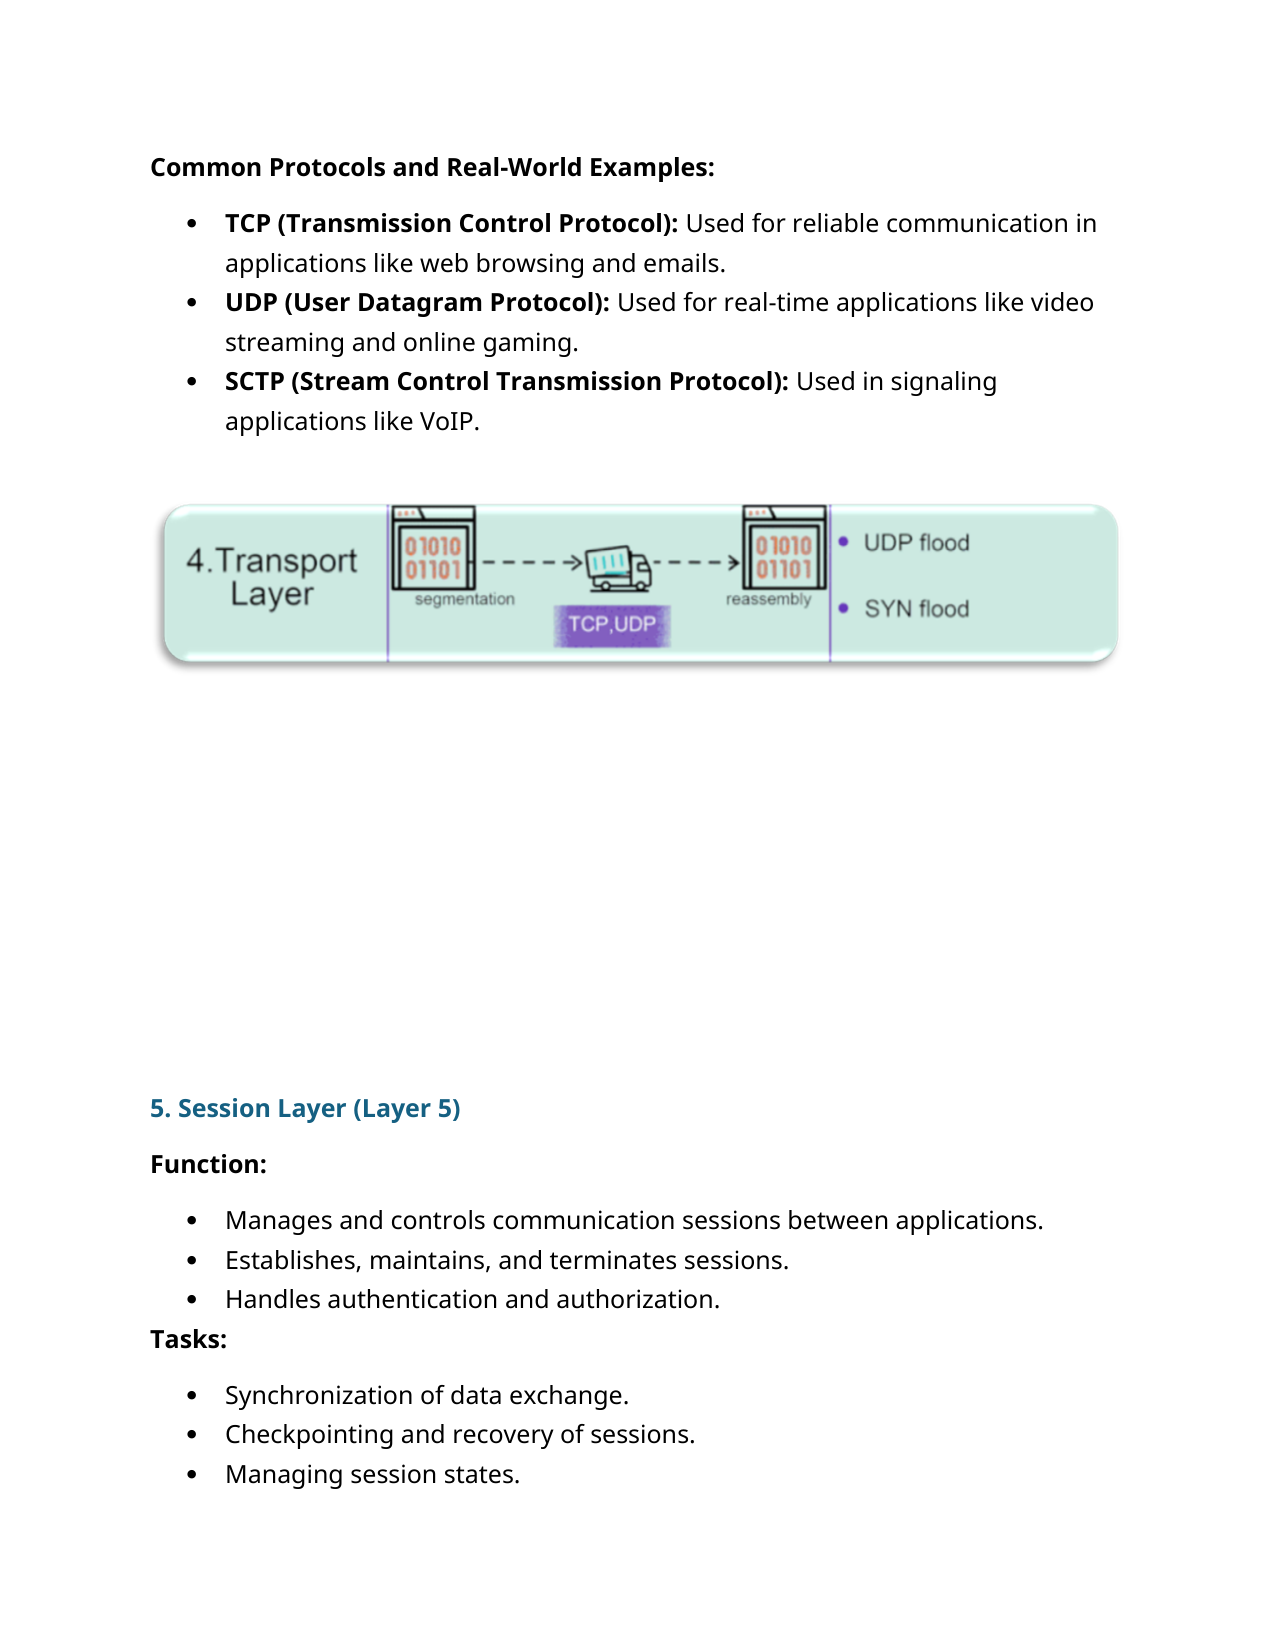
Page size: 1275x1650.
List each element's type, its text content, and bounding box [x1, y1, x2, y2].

list Manages and controls communication sessions between applications. [187, 1203, 1125, 1237]
list Handles authentication and authorization. [187, 1282, 1125, 1316]
list UDP (User Datagram Protocol): Used for real-time applications like video streaming and online gaming. [187, 285, 1125, 359]
text 5. Session Layer (Layer 5) [150, 1091, 1125, 1124]
list Managing session states. [187, 1456, 1125, 1490]
list Establishes, maintains, and terminates sessions. [187, 1242, 1125, 1276]
text Function: [150, 1147, 1125, 1181]
list SCTP (Stream Control Transmission Protocol): Used in signaling applications like VoIP. [187, 364, 1125, 438]
list Synchronization of data exchange. [187, 1377, 1125, 1411]
text Tasks: [150, 1321, 1125, 1355]
list Checkpointing and recovery of sessions. [187, 1417, 1125, 1451]
list TCP (Transmission Control Protocol): Used for reliable communication in applications like web browsing and emails. [187, 206, 1125, 280]
text Common Protocols and Real-World Examples: [150, 150, 1125, 184]
picture [150, 499, 1125, 678]
